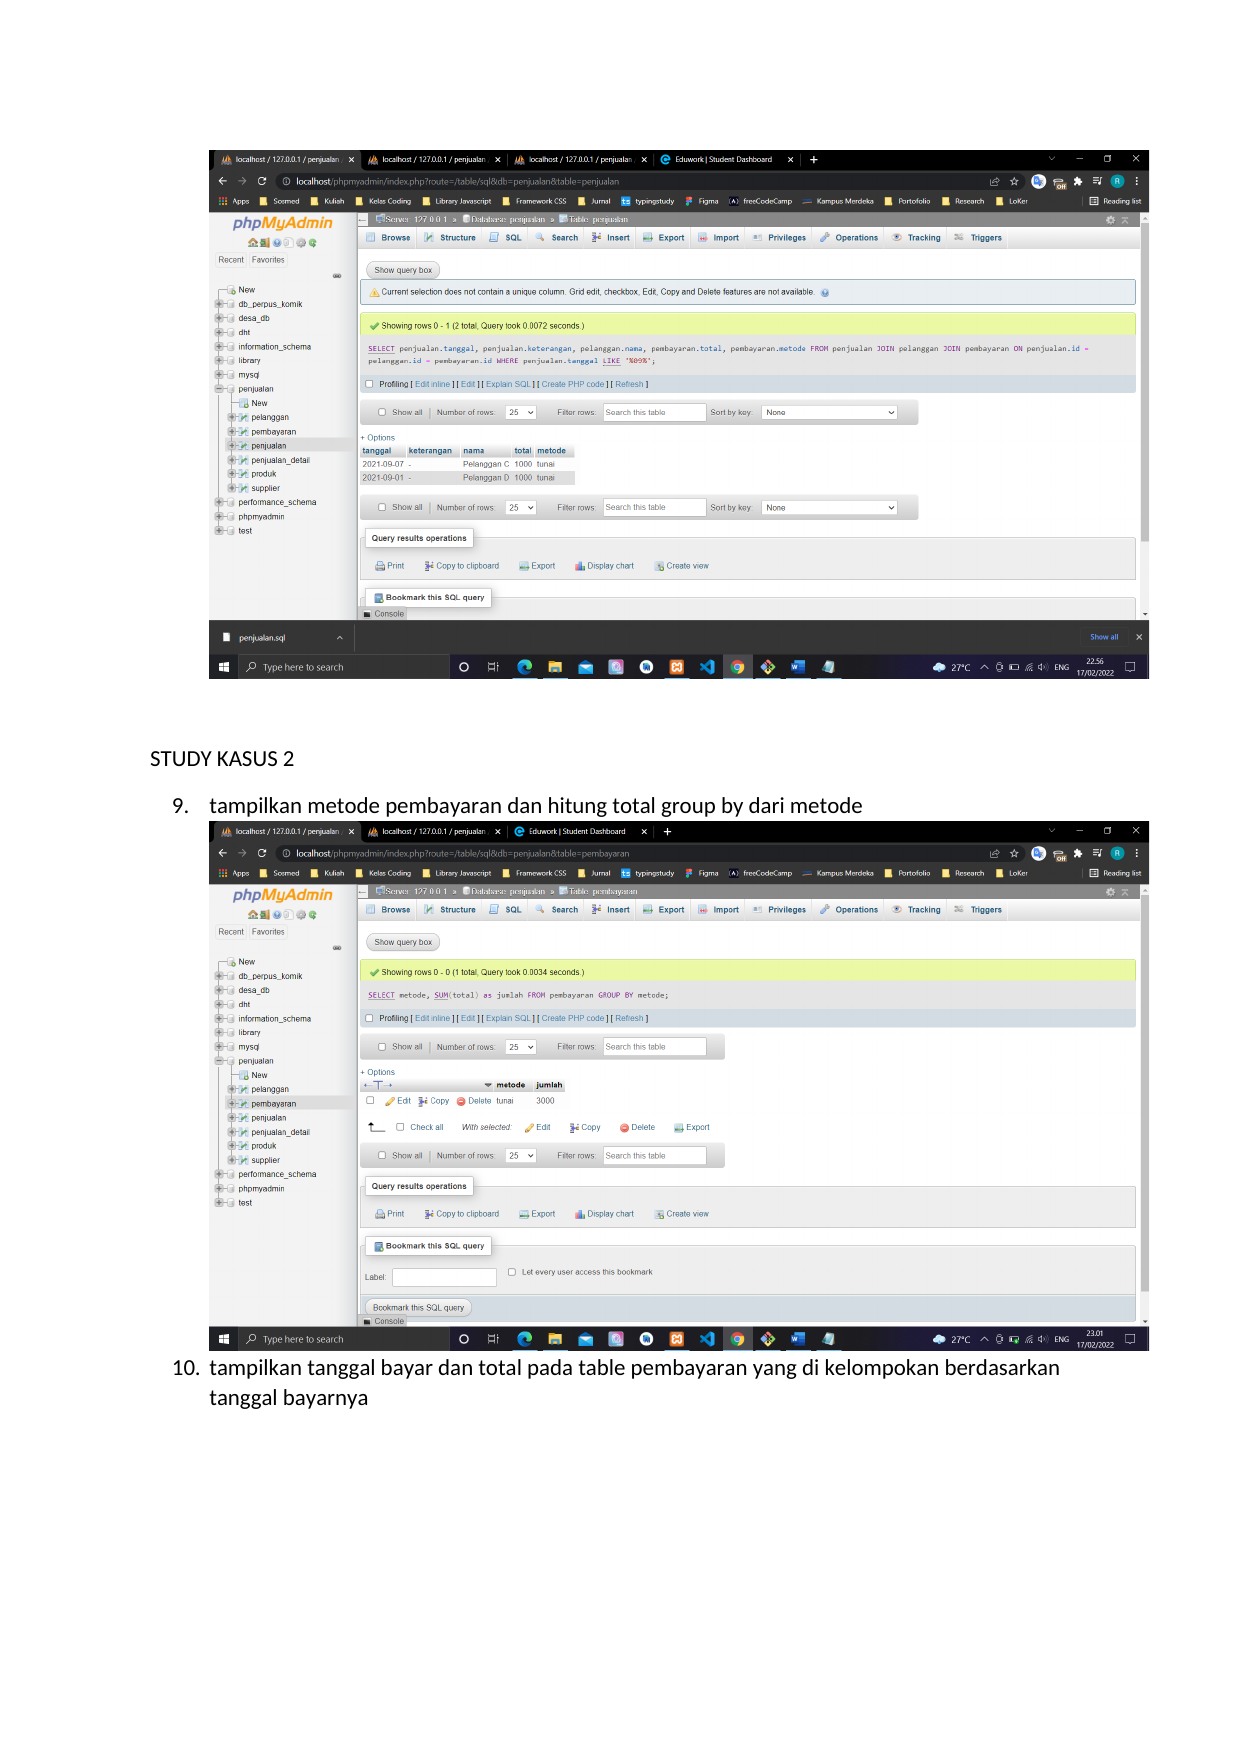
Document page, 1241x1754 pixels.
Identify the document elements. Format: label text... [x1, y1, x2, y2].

picture [209, 150, 1150, 679]
picture [209, 821, 1150, 1351]
list tampilkan tanggal bayar dan total pada table pembayaran yang di kelompokan berdasarkan tanggal bayarnya [172, 1353, 1090, 1411]
text STUDY KASUS 2 [150, 744, 1090, 773]
list tampilkan metode pembayaran dan hitung total group by dari metode [172, 791, 1090, 819]
